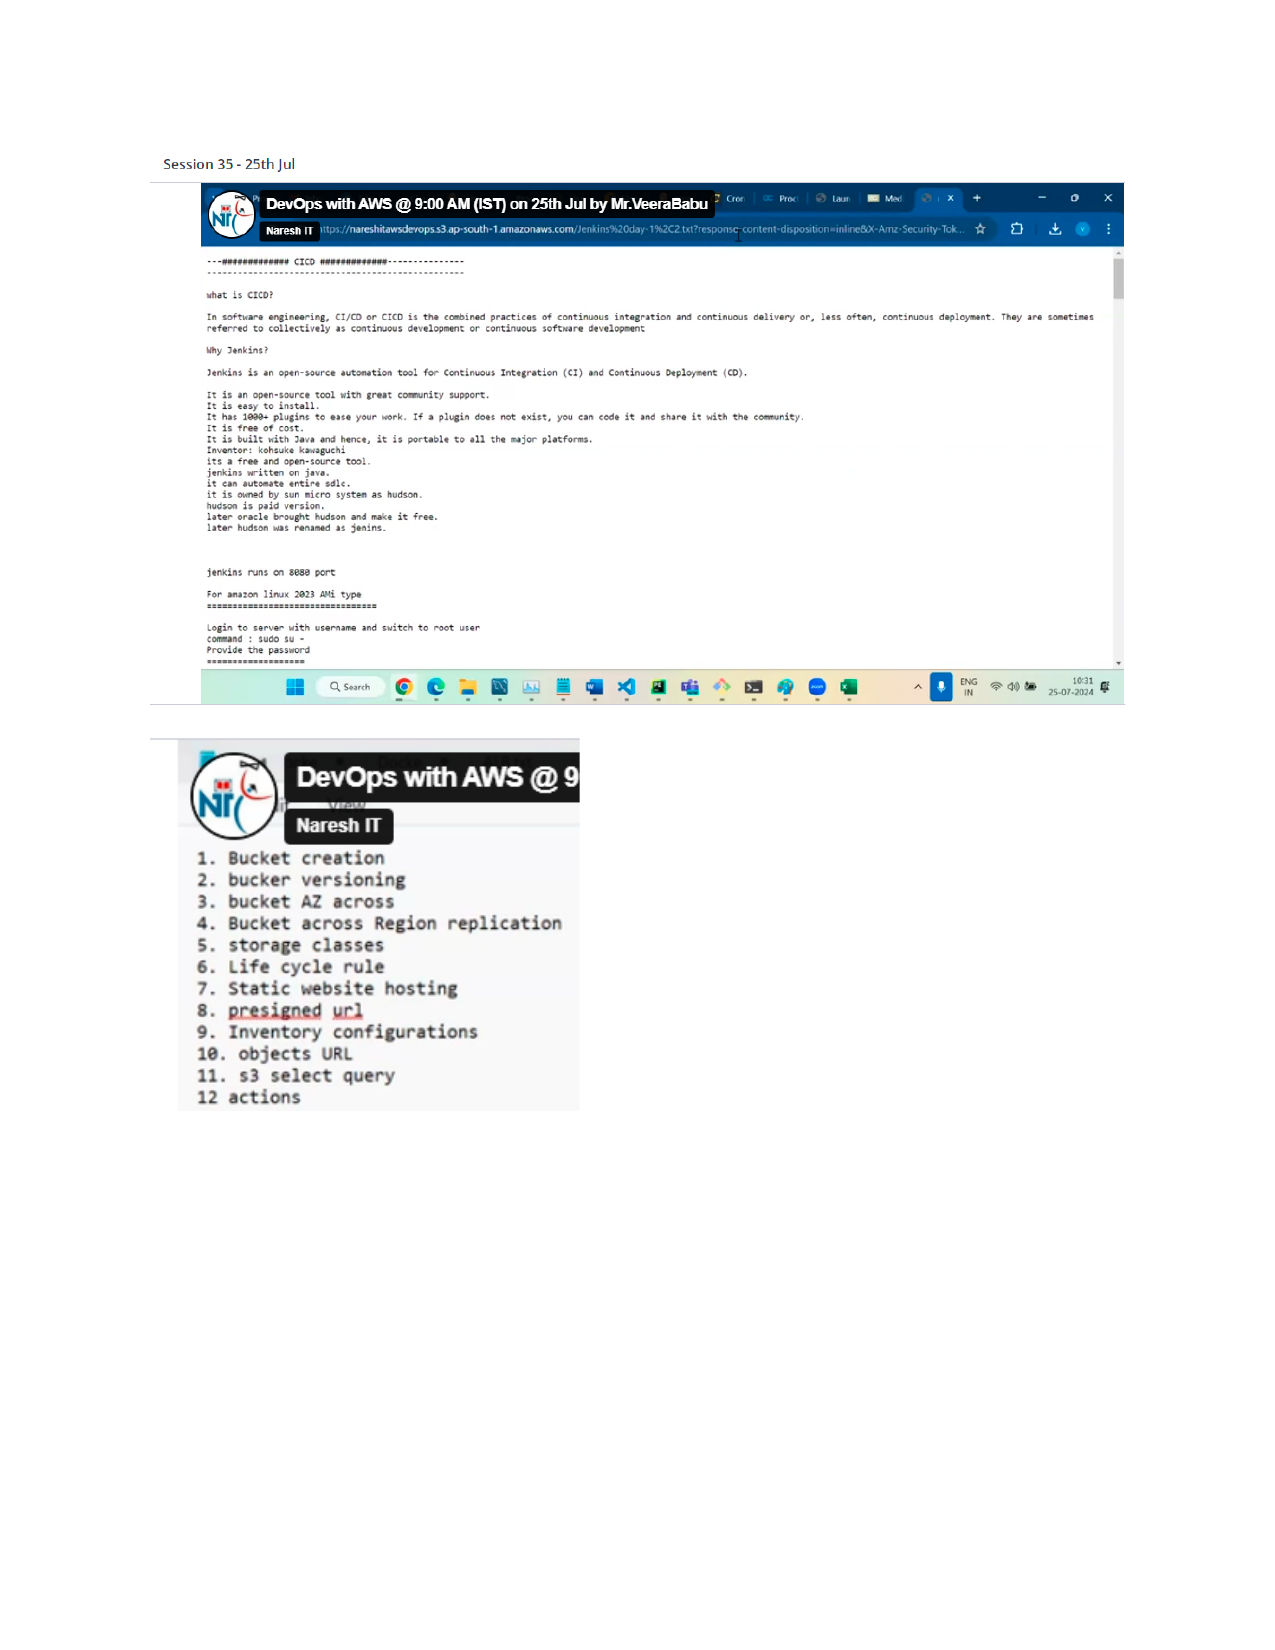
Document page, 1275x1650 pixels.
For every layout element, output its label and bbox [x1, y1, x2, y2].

picture [150, 726, 580, 1111]
picture [150, 150, 1125, 708]
